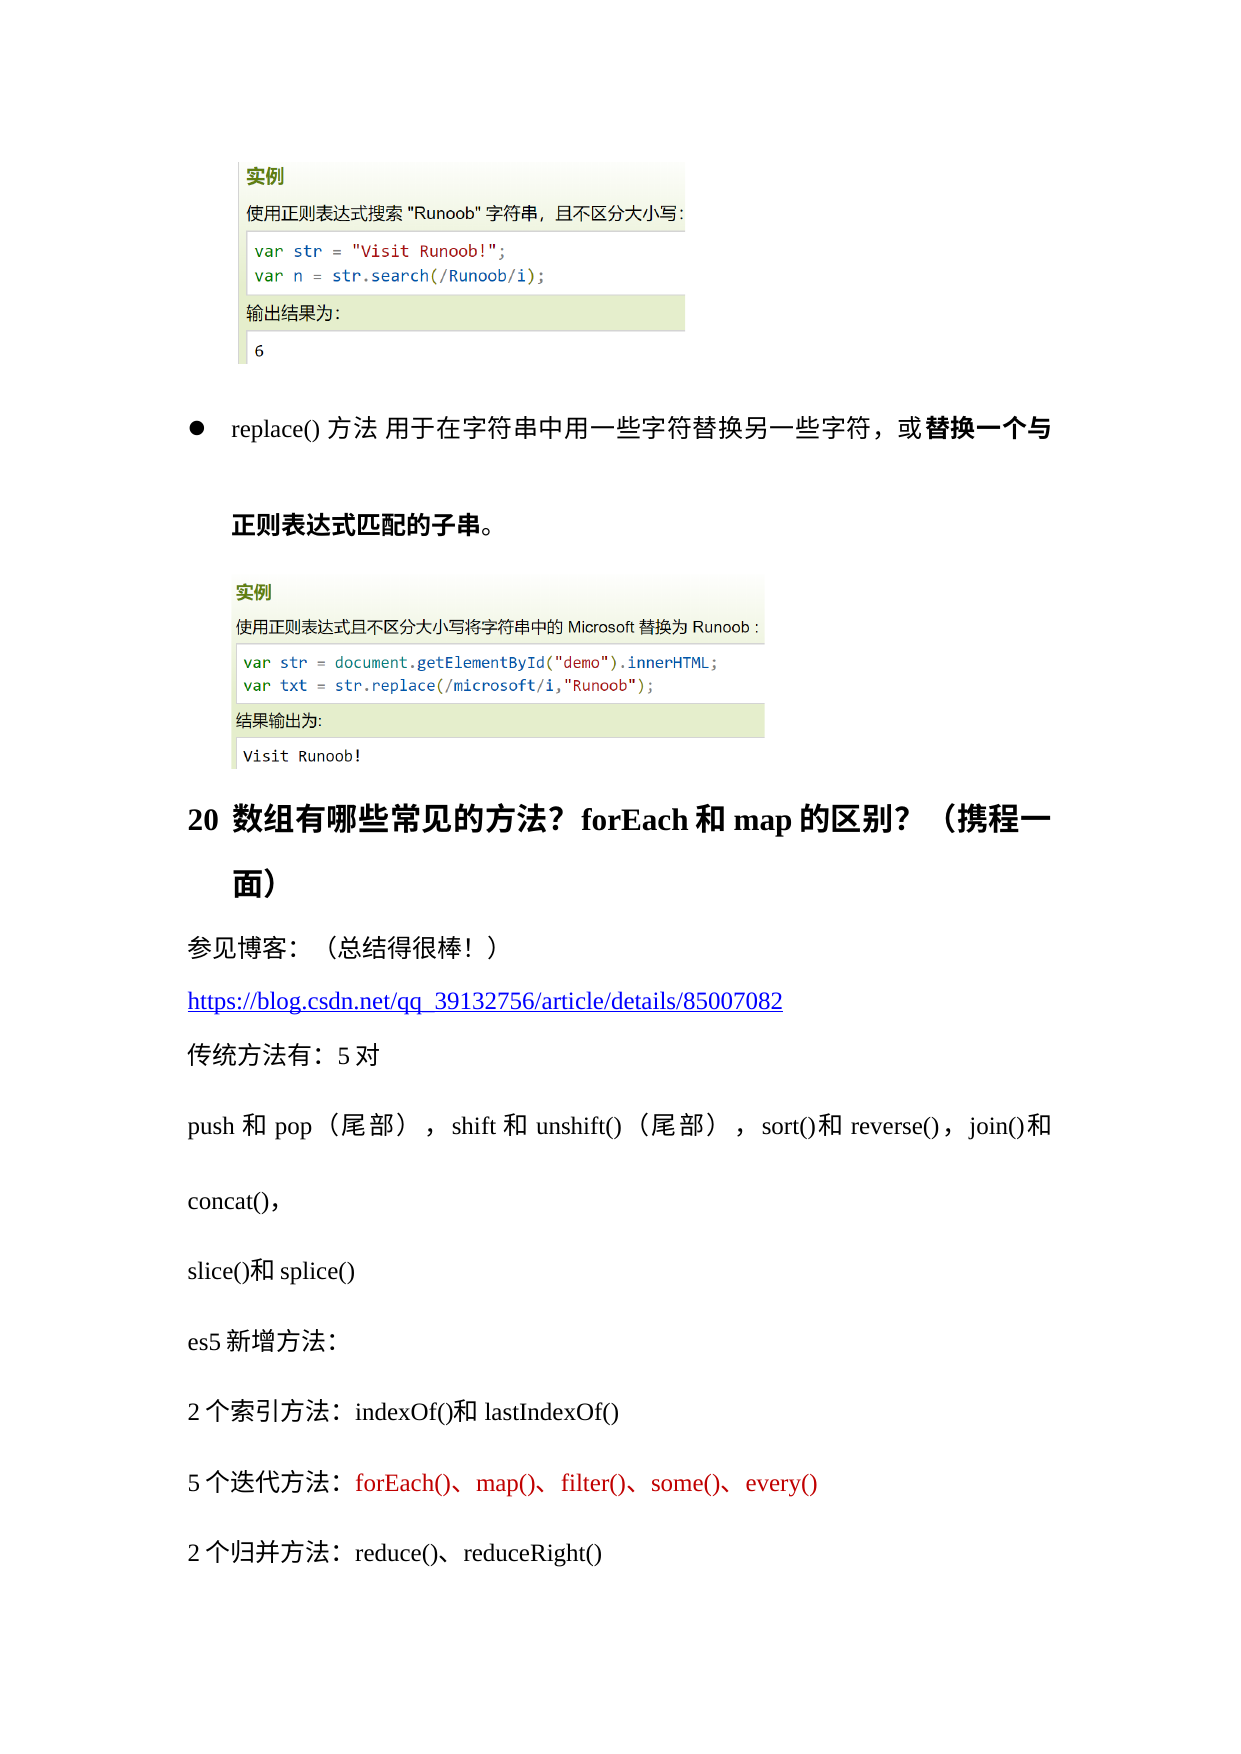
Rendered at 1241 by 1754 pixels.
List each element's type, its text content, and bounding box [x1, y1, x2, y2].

text 传统方法有：5对 [187, 1021, 1053, 1086]
picture [231, 574, 765, 769]
text 2个索引方法：indexOf()和 lastIndexOf() [187, 1377, 1053, 1442]
text 2个归并方法：reduce()、reduceRight() [187, 1518, 1053, 1583]
text https://blog.csdn.net/qq_39132756/article/details/85007082 [187, 984, 1053, 1017]
text 参见博客：（总结得很棒！） [187, 914, 1053, 979]
picture [237, 162, 686, 364]
text es5新增方法： [187, 1307, 1053, 1372]
text slice()和splice() [187, 1236, 1053, 1301]
text 5个迭代方法：forEach()、map()、filter()、some()、every() [187, 1448, 1053, 1513]
list replace() 方法 用于在字符串中用一些字符替换另一些字符，或替换一个与正则表达式匹配的子串。 [187, 394, 1053, 556]
text push和pop（尾部），shift和unshift()（尾部），sort()和reverse()，join()和concat()， [187, 1091, 1053, 1231]
subtitle 数组有哪些常见的方法？forEach和map的区别？（携程一面） [187, 784, 1053, 914]
